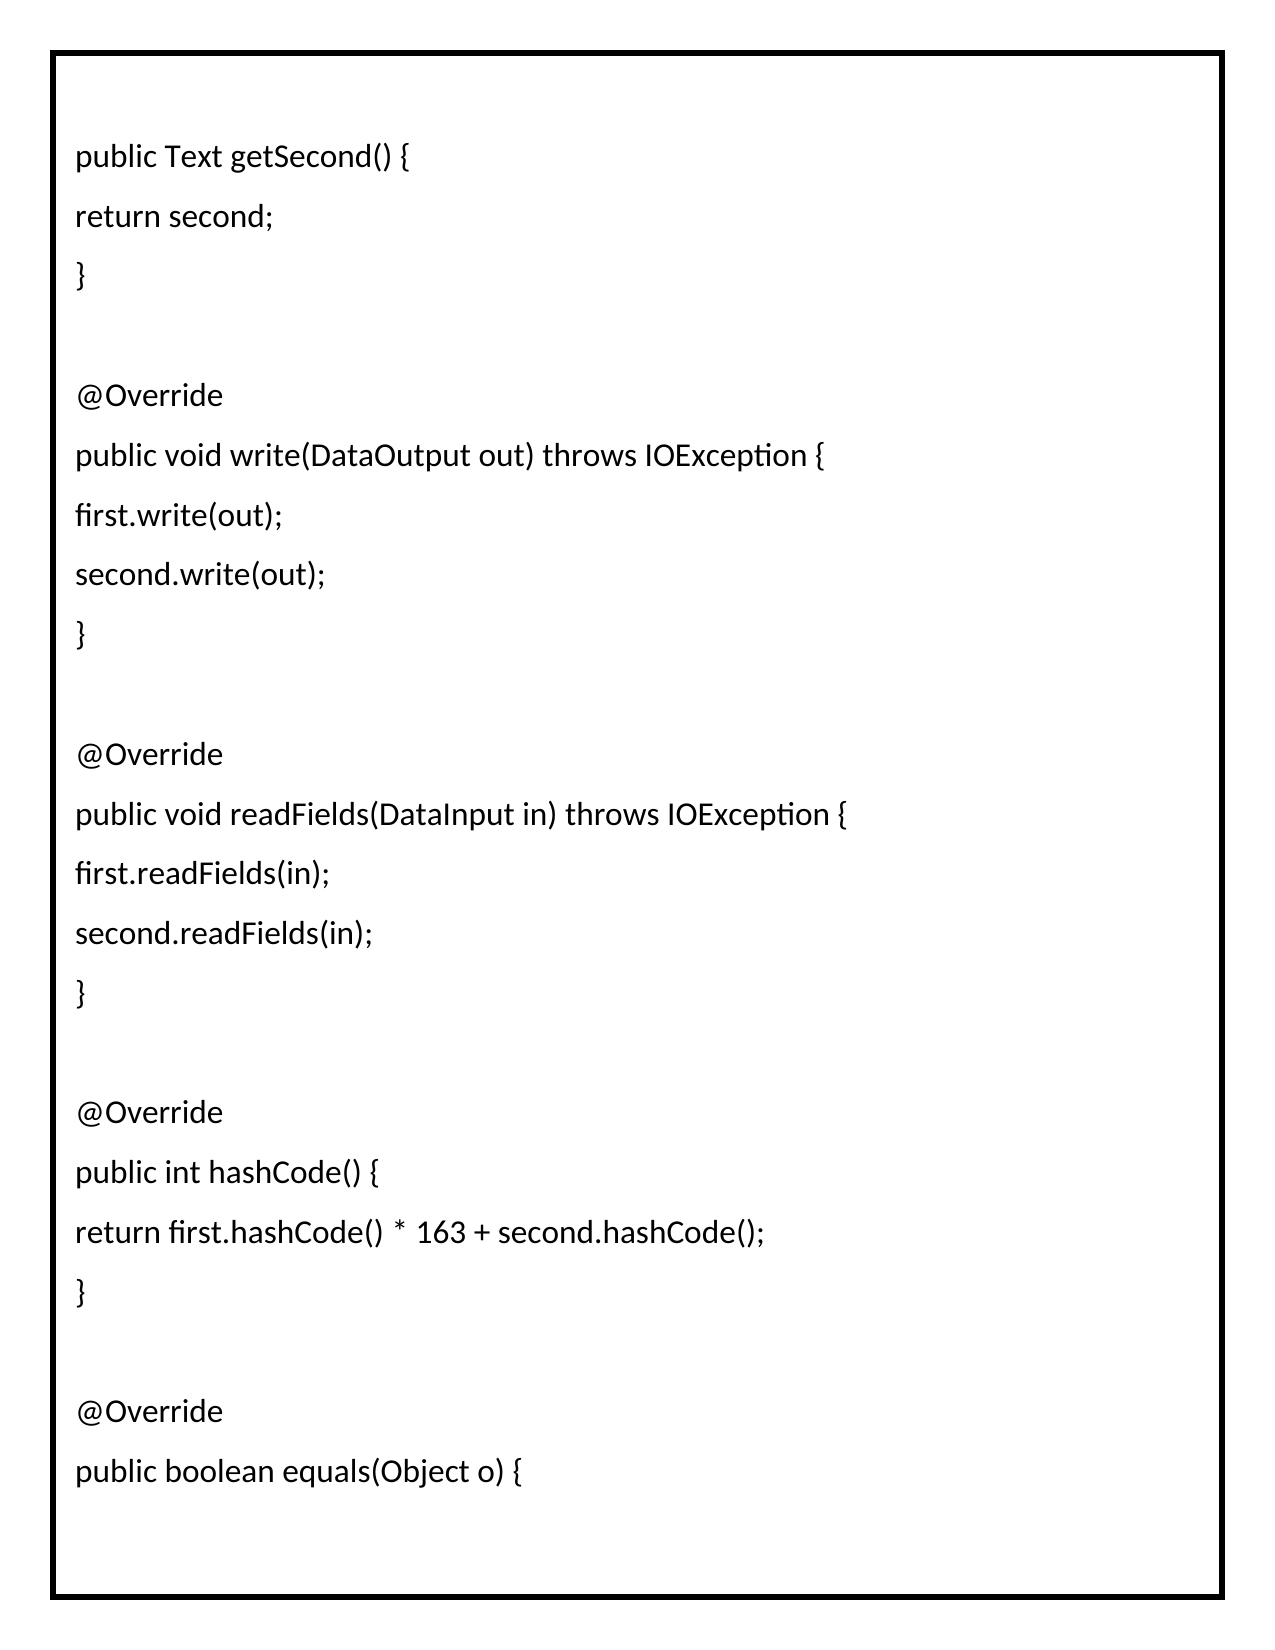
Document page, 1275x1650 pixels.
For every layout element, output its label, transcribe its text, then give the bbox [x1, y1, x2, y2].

text first.write(out); [75, 493, 1200, 534]
text @Override [75, 1091, 1200, 1132]
text public void readFields(DataInput in) throws IOException { [75, 792, 1200, 833]
text return second; [75, 194, 1200, 235]
text public int hashCode() { [75, 1151, 1200, 1192]
text } [75, 1271, 1200, 1312]
text public boolean equals(Object o) { [75, 1450, 1200, 1491]
text @Override [75, 733, 1200, 773]
text @Override [75, 374, 1200, 415]
text } [75, 254, 1200, 295]
text @Override [75, 1390, 1200, 1431]
text } [75, 972, 1200, 1013]
text return first.hashCode() * 163 + second.hashCode(); [75, 1211, 1200, 1252]
text first.readFields(in); [75, 852, 1200, 893]
text second.write(out); [75, 553, 1200, 594]
text second.readFields(in); [75, 912, 1200, 953]
text public Text getSecond() { [75, 135, 1200, 176]
text } [75, 613, 1200, 654]
text public void write(DataOutput out) throws IOException { [75, 434, 1200, 474]
